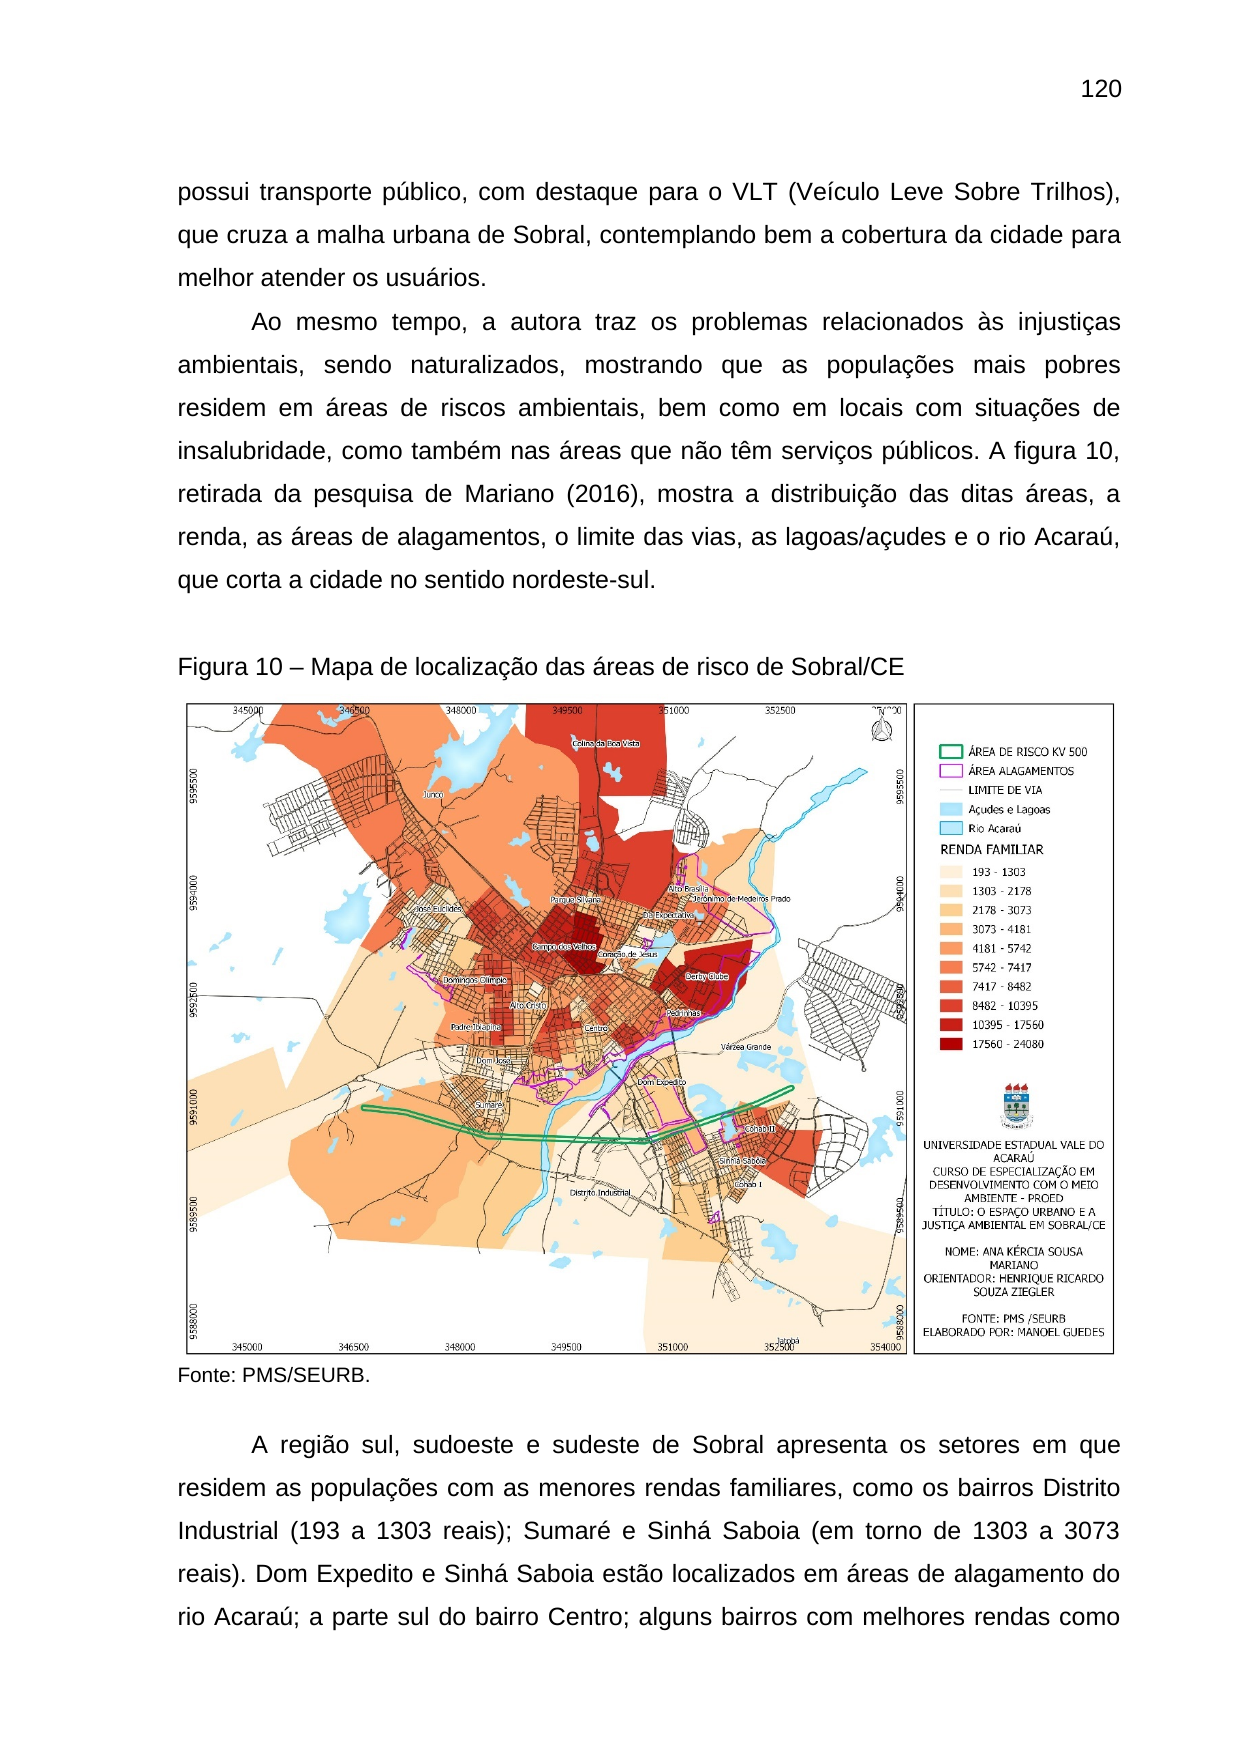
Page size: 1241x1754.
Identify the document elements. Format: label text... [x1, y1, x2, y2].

text Ao mesmo tempo, a autora traz os problemas relacionados às injustiças ambientais, sendo naturalizados, mostrando que as populações mais pobres residem em áreas de riscos ambientais, bem como em locais com situações de insalubridade, como também nas áreas que não têm serviços públicos. A figura 10, retirada da pesquisa de Mariano (2016), mostra a distribuição das ditas áreas, a renda, as áreas de alagamentos, o limite das vias, as lagoas/açudes e o rio Acaraú, que corta a cidade no sentido nordeste-sul. [177, 307, 1122, 594]
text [177, 177, 1122, 292]
text Fonte: PMS/SEURB. [177, 1363, 1122, 1387]
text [177, 1430, 1122, 1631]
picture [177, 694, 1123, 1363]
text Figura 10 – Mapa de localização das áreas de risco de Sobral/CE [177, 652, 1122, 680]
